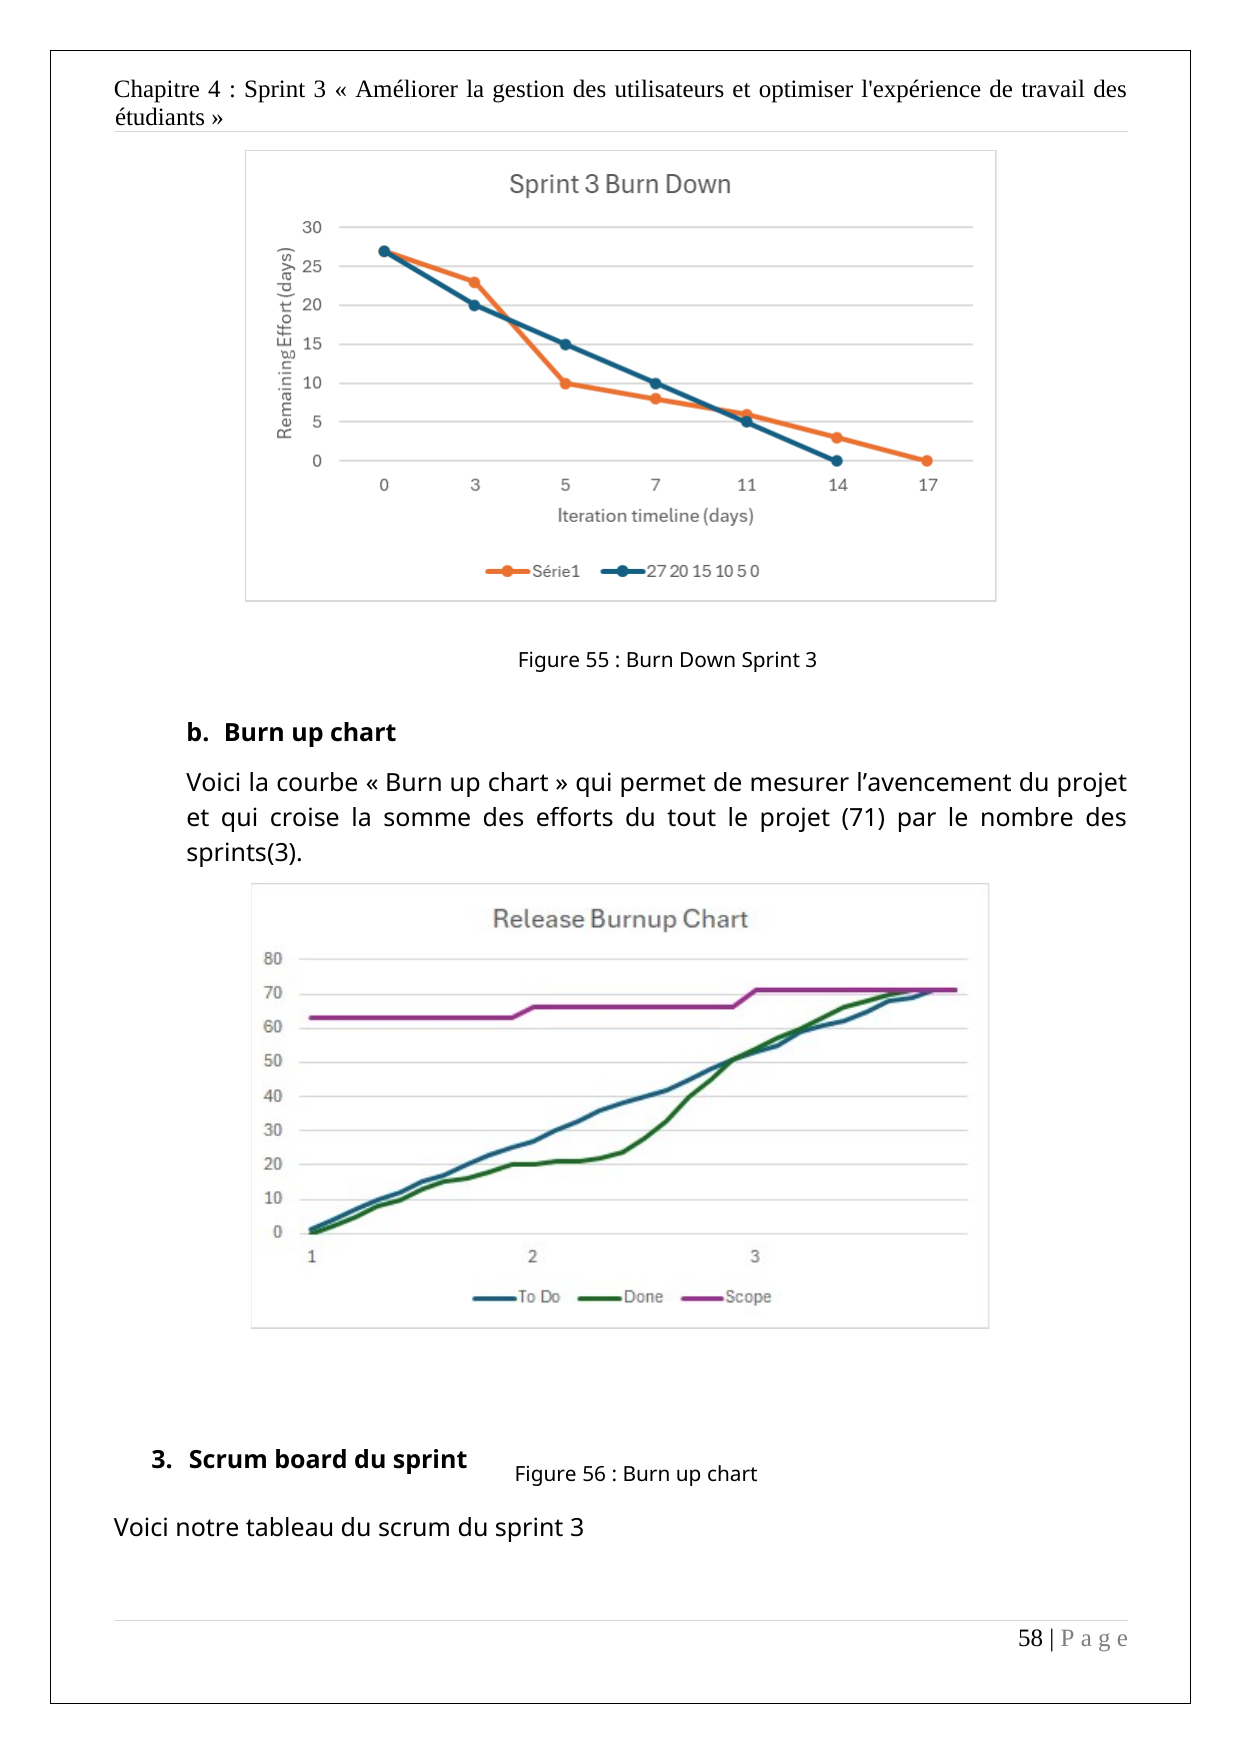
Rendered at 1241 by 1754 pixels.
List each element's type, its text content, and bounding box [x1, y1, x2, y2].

text Figure 56 : Burn up chart [514, 1459, 757, 1488]
picture [244, 150, 997, 602]
subtitle Scrum board du sprint [151, 1442, 1128, 1476]
text Voici la courbe « Burn up chart » qui permet de mesurer l’avencement du projet et qui croise la somme des efforts du tout le projet (71) par le nombre des sprints(3). [186, 764, 1128, 868]
picture [251, 883, 990, 1329]
list Burn up chart [186, 715, 1128, 749]
text Voici notre tableau du scrum du sprint 3 [114, 1510, 1128, 1544]
text Figure 55 : Burn Down Sprint 3 [517, 646, 817, 674]
